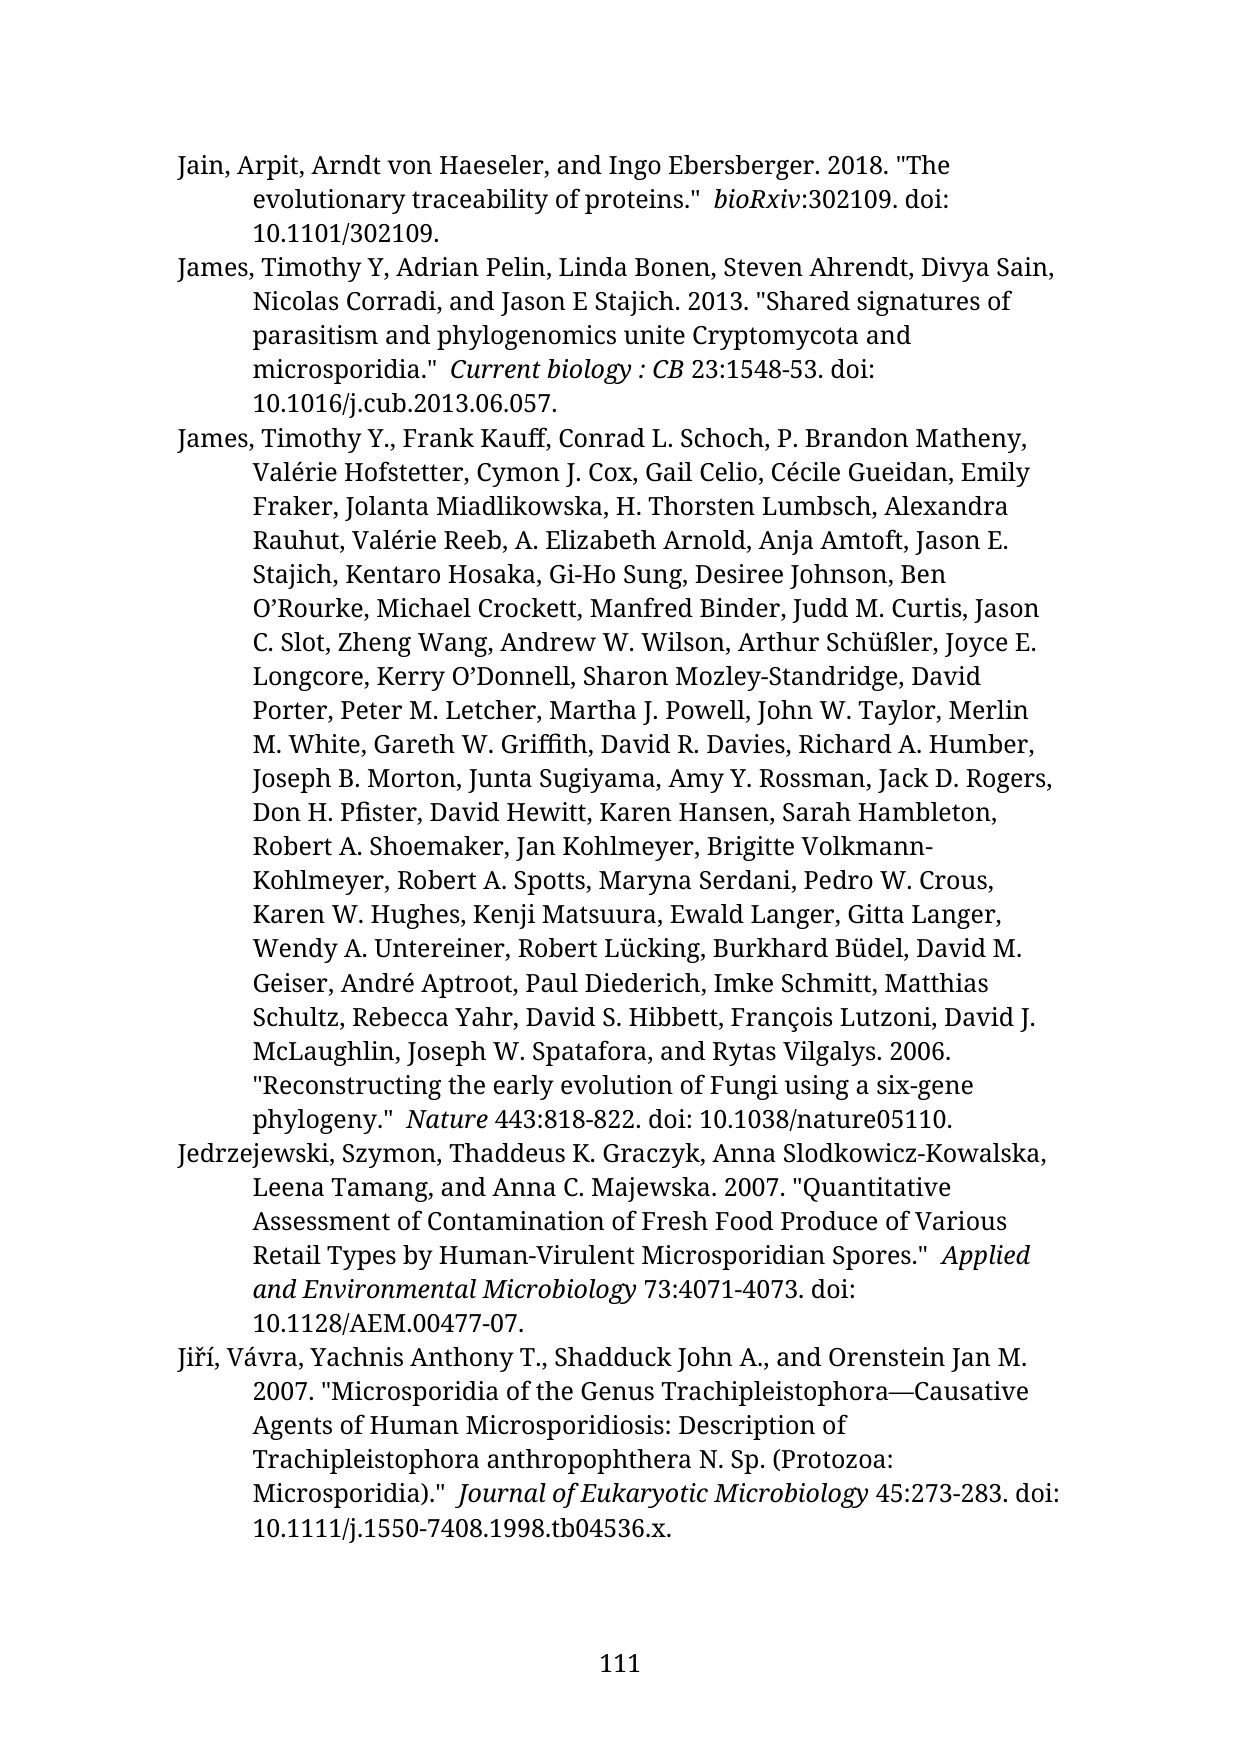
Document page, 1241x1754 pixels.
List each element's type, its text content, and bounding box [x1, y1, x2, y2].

text Jedrzejewski, Szymon, Thaddeus K. Graczyk, Anna Slodkowicz-Kowalska, Leena Tamang, and Anna C. Majewska. 2007. "Quantitative Assessment of Contamination of Fresh Food Produce of Various Retail Types by Human-Virulent Microsporidian Spores." Applied and Environmental Microbiology 73:4071-4073. doi: 10.1128/AEM.00477-07. [177, 1136, 1063, 1340]
text James, Timothy Y., Frank Kauff, Conrad L. Schoch, P. Brandon Matheny, Valérie Hofstetter, Cymon J. Cox, Gail Celio, Cécile Gueidan, Emily Fraker, Jolanta Miadlikowska, H. Thorsten Lumbsch, Alexandra Rauhut, Valérie Reeb, A. Elizabeth Arnold, Anja Amtoft, Jason E. Stajich, Kentaro Hosaka, Gi-Ho Sung, Desiree Johnson, Ben O’Rourke, Michael Crockett, Manfred Binder, Judd M. Curtis, Jason C. Slot, Zheng Wang, Andrew W. Wilson, Arthur Schüßler, Joyce E. Longcore, Kerry O’Donnell, Sharon Mozley-Standridge, David Porter, Peter M. Letcher, Martha J. Powell, John W. Taylor, Merlin M. White, Gareth W. Griffith, David R. Davies, Richard A. Humber, Joseph B. Morton, Junta Sugiyama, Amy Y. Rossman, Jack D. Rogers, Don H. Pfister, David Hewitt, Karen Hansen, Sarah Hambleton, Robert A. Shoemaker, Jan Kohlmeyer, Brigitte Volkmann-Kohlmeyer, Robert A. Spotts, Maryna Serdani, Pedro W. Crous, Karen W. Hughes, Kenji Matsuura, Ewald Langer, Gitta Langer, Wendy A. Untereiner, Robert Lücking, Burkhard Büdel, David M. Geiser, André Aptroot, Paul Diederich, Imke Schmitt, Matthias Schultz, Rebecca Yahr, David S. Hibbett, François Lutzoni, David J. McLaughlin, Joseph W. Spatafora, and Rytas Vilgalys. 2006. "Reconstructing the early evolution of Fungi using a six-gene phylogeny." Nature 443:818-822. doi: 10.1038/nature05110. [177, 420, 1063, 1136]
text Jiří, Vávra, Yachnis Anthony T., Shadduck John A., and Orenstein Jan M. 2007. "Microsporidia of the Genus Trachipleistophora—Causative Agents of Human Microsporidiosis: Description of Trachipleistophora anthropophthera N. Sp. (Protozoa: Microsporidia)." Journal of Eukaryotic Microbiology 45:273-283. doi: 10.1111/j.1550-7408.1998.tb04536.x. [177, 1340, 1063, 1544]
text James, Timothy Y, Adrian Pelin, Linda Bonen, Steven Ahrendt, Divya Sain, Nicolas Corradi, and Jason E Stajich. 2013. "Shared signatures of parasitism and phylogenomics unite Cryptomycota and microsporidia." Current biology : CB 23:1548-53. doi: 10.1016/j.cub.2013.06.057. [177, 250, 1063, 420]
text Jain, Arpit, Arndt von Haeseler, and Ingo Ebersberger. 2018. "The evolutionary traceability of proteins." bioRxiv:302109. doi: 10.1101/302109. [177, 148, 1063, 250]
